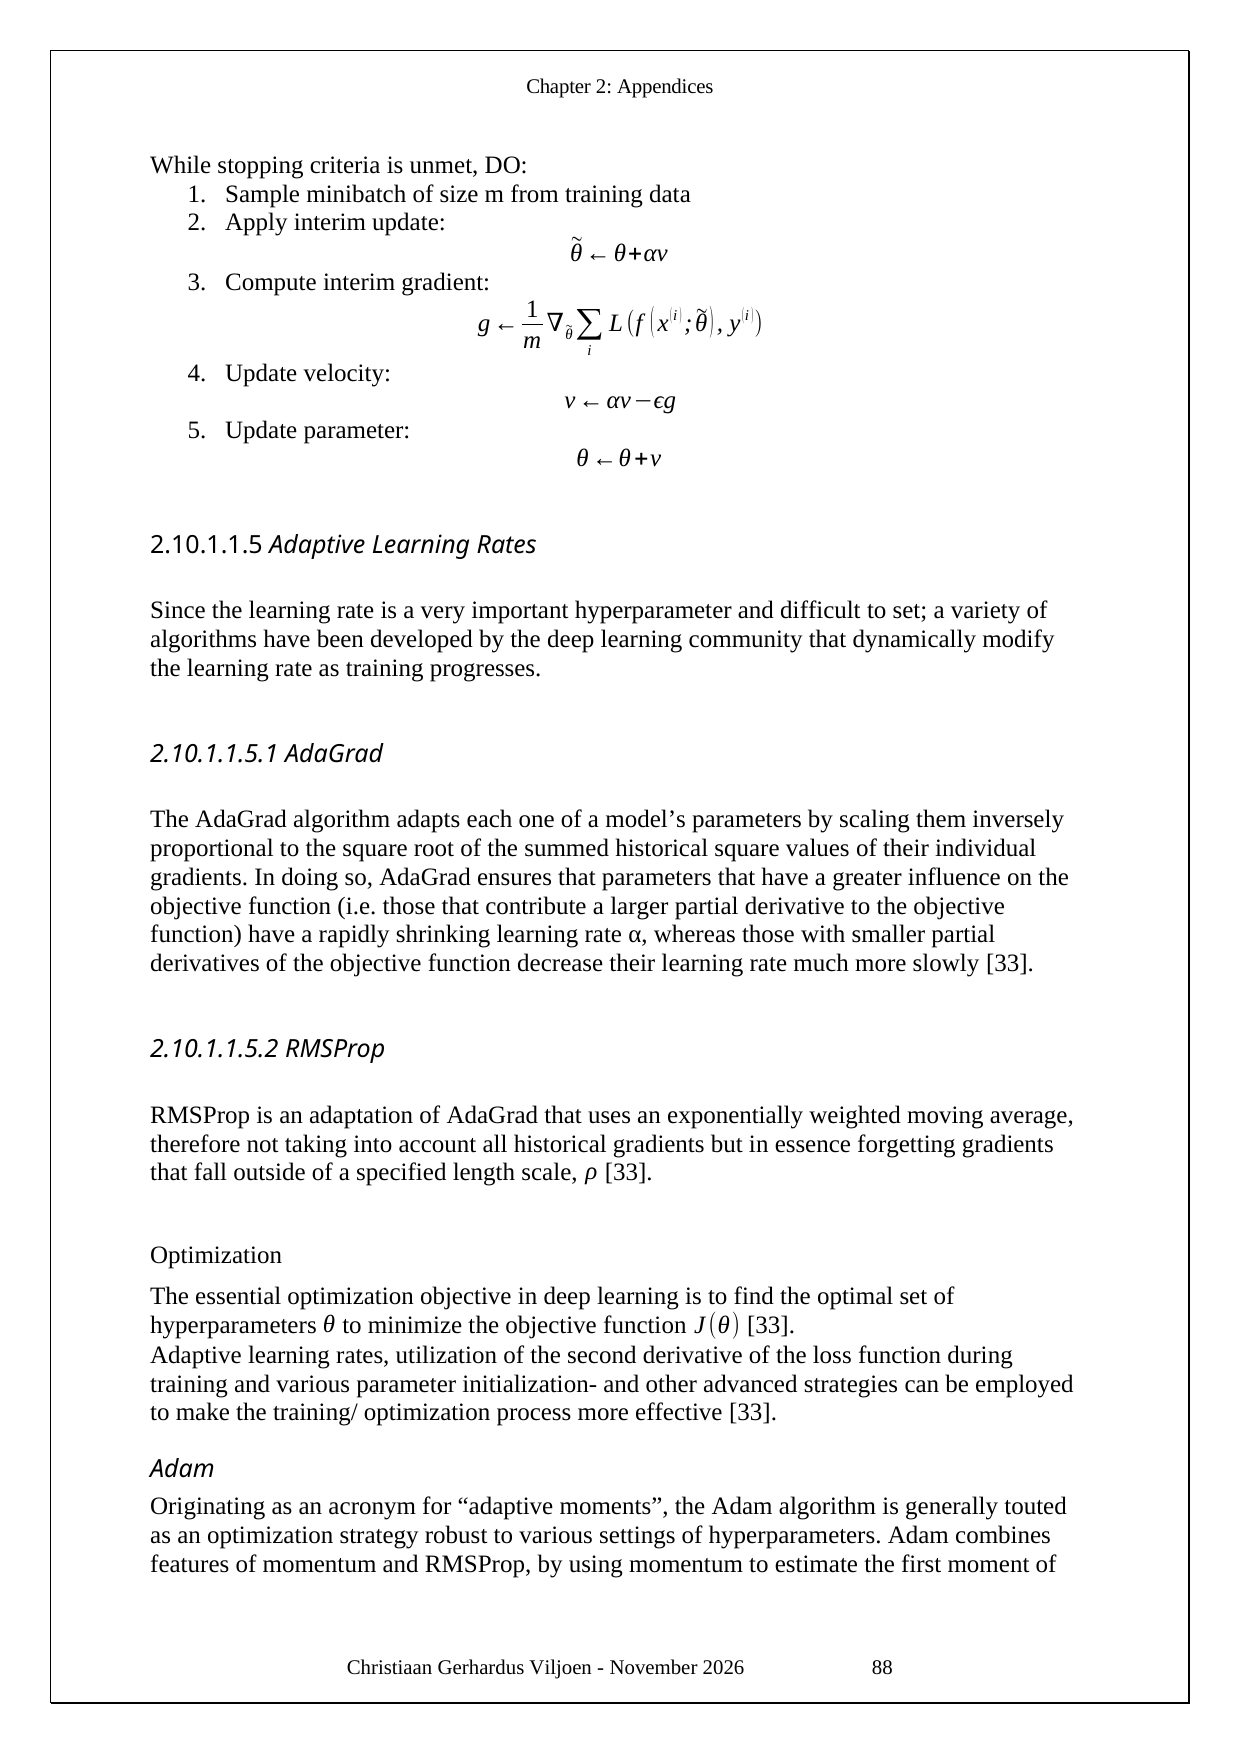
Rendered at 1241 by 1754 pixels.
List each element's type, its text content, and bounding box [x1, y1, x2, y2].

text While stopping criteria is unmet, DO: [150, 150, 1089, 179]
list Sample minibatch of size m from training data [187, 179, 1089, 207]
subtitle Optimization [150, 1240, 1089, 1269]
text RMSProp is an adaptation of AdaGrad that uses an exponentially weighted moving average, therefore not taking into account all historical gradients but in essence forgetting gradients that fall outside of a specified length scale, . [150, 1100, 1089, 1186]
list Apply interim update: [187, 207, 1089, 236]
list Update parameter: [187, 415, 1089, 444]
text The essential optimization objective in deep learning is to find the optimal set of hyperparameters to minimize the objective function . [150, 1281, 1089, 1340]
subtitle Adaptive Learning Rates [150, 526, 1089, 561]
list Update velocity: [187, 358, 1089, 386]
list Compute interim gradient: [187, 267, 1089, 296]
subtitle Adam [150, 1451, 1089, 1485]
text The AdaGrad algorithm adapts each one of a model’s parameters by scaling them inversely proportional to the square root of the summed historical square values of their individual gradients. In doing so, AdaGrad ensures that parameters that have a greater influence on the objective function (i.e. those that contribute a larger partial derivative to the objective function) have a rapidly shrinking learning rate α, whereas those with smaller partial derivatives of the objective function decrease their learning rate much more slowly . [150, 804, 1089, 977]
text Since the learning rate is a very important hyperparameter and difficult to set; a variety of algorithms have been developed by the deep learning community that dynamically modify the learning rate as training progresses. [150, 596, 1089, 682]
subtitle RMSProp [150, 1031, 1089, 1065]
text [150, 1491, 1089, 1578]
text Adaptive learning rates, utilization of the second derivative of the loss function during training and various parameter initialization- and other advanced strategies can be employed to make the training/ optimization process more effective . [150, 1340, 1089, 1426]
subtitle AdaGrad [150, 736, 1089, 769]
